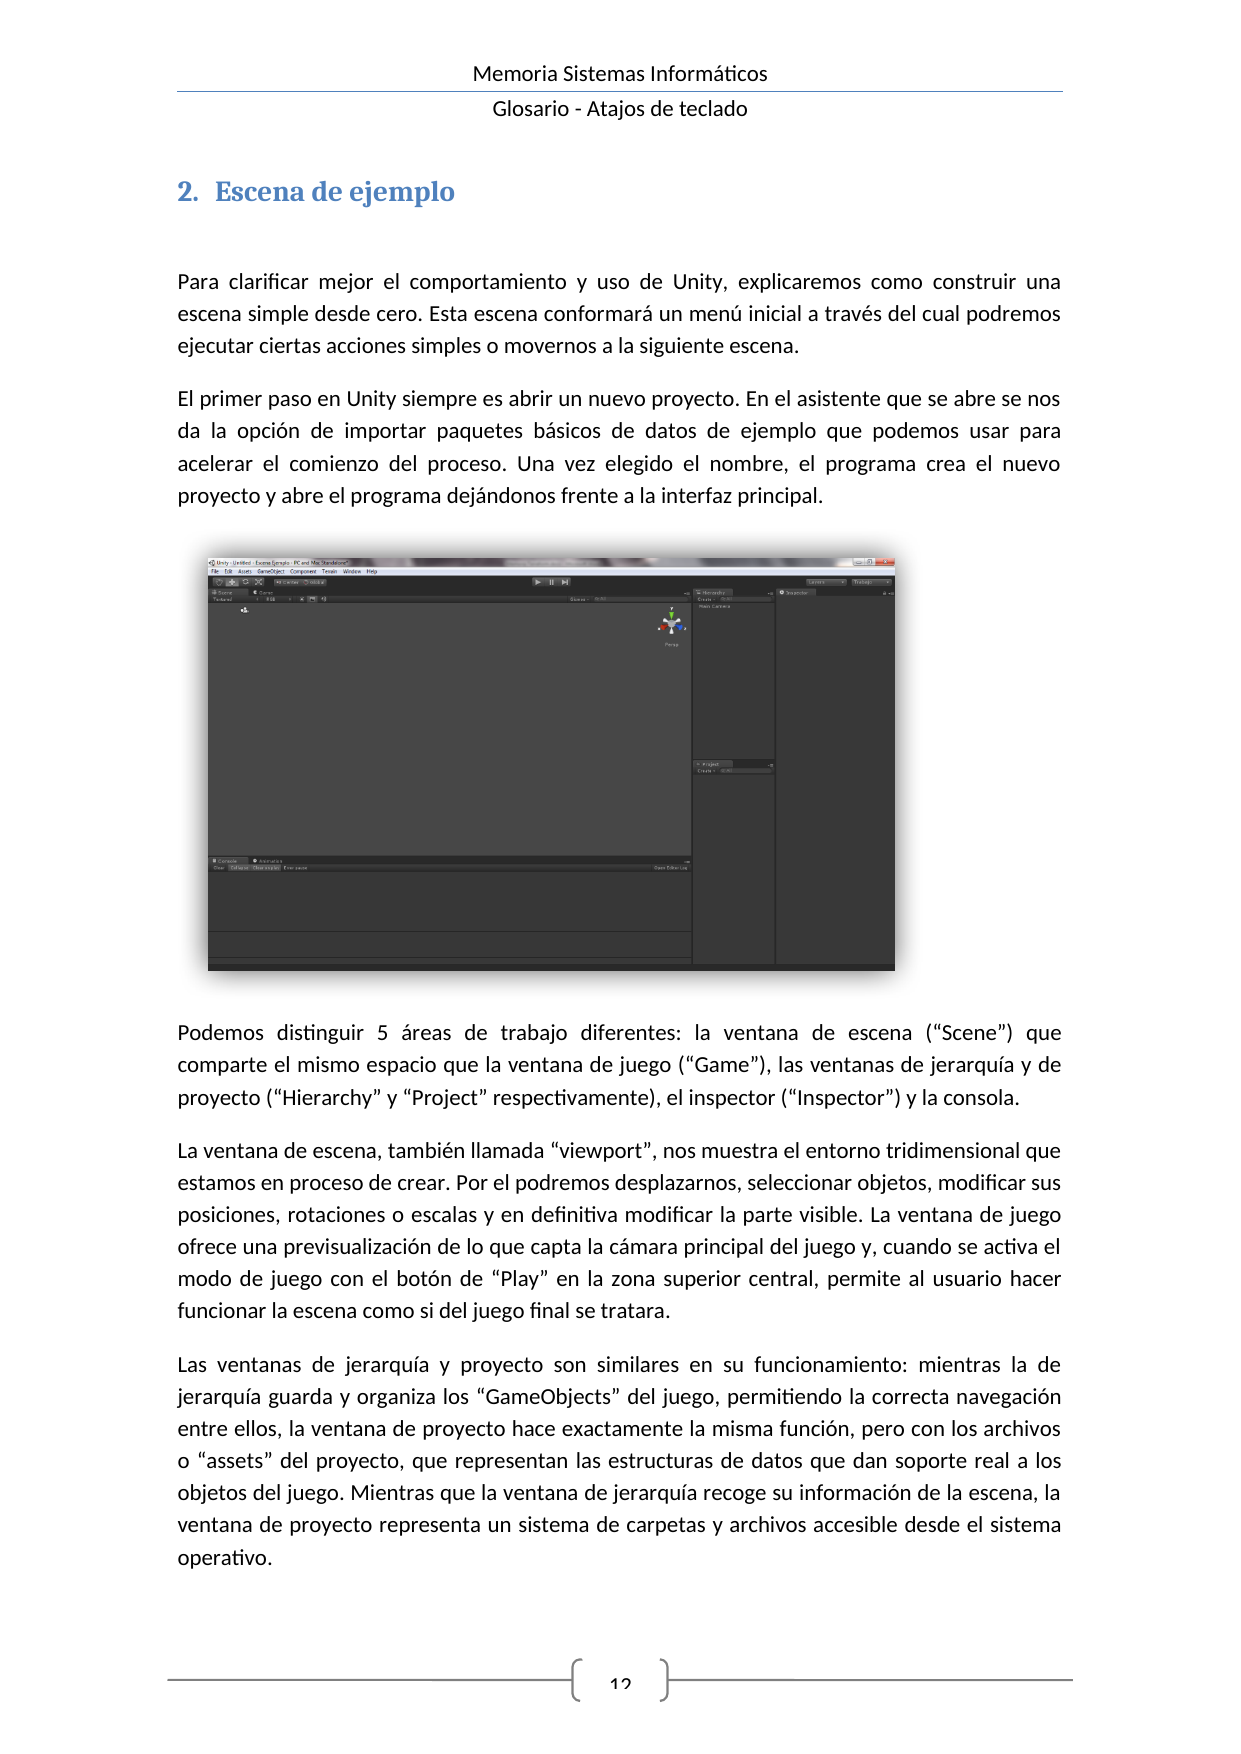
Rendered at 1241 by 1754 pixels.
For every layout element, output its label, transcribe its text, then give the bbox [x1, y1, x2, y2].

subtitle Escena de ejemplo [177, 175, 1063, 209]
text La ventana de escena, también llamada “viewport”, nos muestra el entorno tridimensional que estamos en proceso de crear. Por el podremos desplazarnos, seleccionar objetos, modificar sus posiciones, rotaciones o escalas y en definitiva modificar la parte visible. La ventana de juego ofrece una previsualización de lo que capta la cámara principal del juego y, cuando se activa el modo de juego con el botón de “Play” en la zona superior central, permite al usuario hacer funcionar la escena como si del juego final se tratara. [177, 1136, 1063, 1325]
picture [208, 558, 895, 971]
text Para clarificar mejor el comportamiento y uso de Unity, explicaremos como construir una escena simple desde cero. Esta escena conformará un menú inicial a través del cual podremos ejecutar ciertas acciones simples o movernos a la siguiente escena. [177, 267, 1063, 359]
text Podemos distinguir 5 áreas de trabajo diferentes: la ventana de escena (“Scene”) que comparte el mismo espacio que la ventana de juego (“Game”), las ventanas de jerarquía y de proyecto (“Hierarchy” y “Project” respectivamente), el inspector (“Inspector”) y la consola. [177, 1018, 1063, 1111]
text El primer paso en Unity siempre es abrir un nuevo proyecto. En el asistente que se abre se nos da la opción de importar paquetes básicos de datos de ejemplo que podemos usar para acelerar el comienzo del proceso. Una vez elegido el nombre, el programa crea el nuevo proyecto y abre el programa dejándonos frente a la interfaz principal. [177, 384, 1063, 509]
text Las ventanas de jerarquía y proyecto son similares en su funcionamiento: mientras la de jerarquía guarda y organiza los “GameObjects” del juego, permitiendo la correcta navegación entre ellos, la ventana de proyecto hace exactamente la misma función, pero con los archivos o “assets” del proyecto, que representan las estructuras de datos que dan soporte real a los objetos del juego. Mientras que la ventana de jerarquía recoge su información de la escena, la ventana de proyecto representa un sistema de carpetas y archivos accesible desde el sistema operativo. [177, 1350, 1063, 1571]
